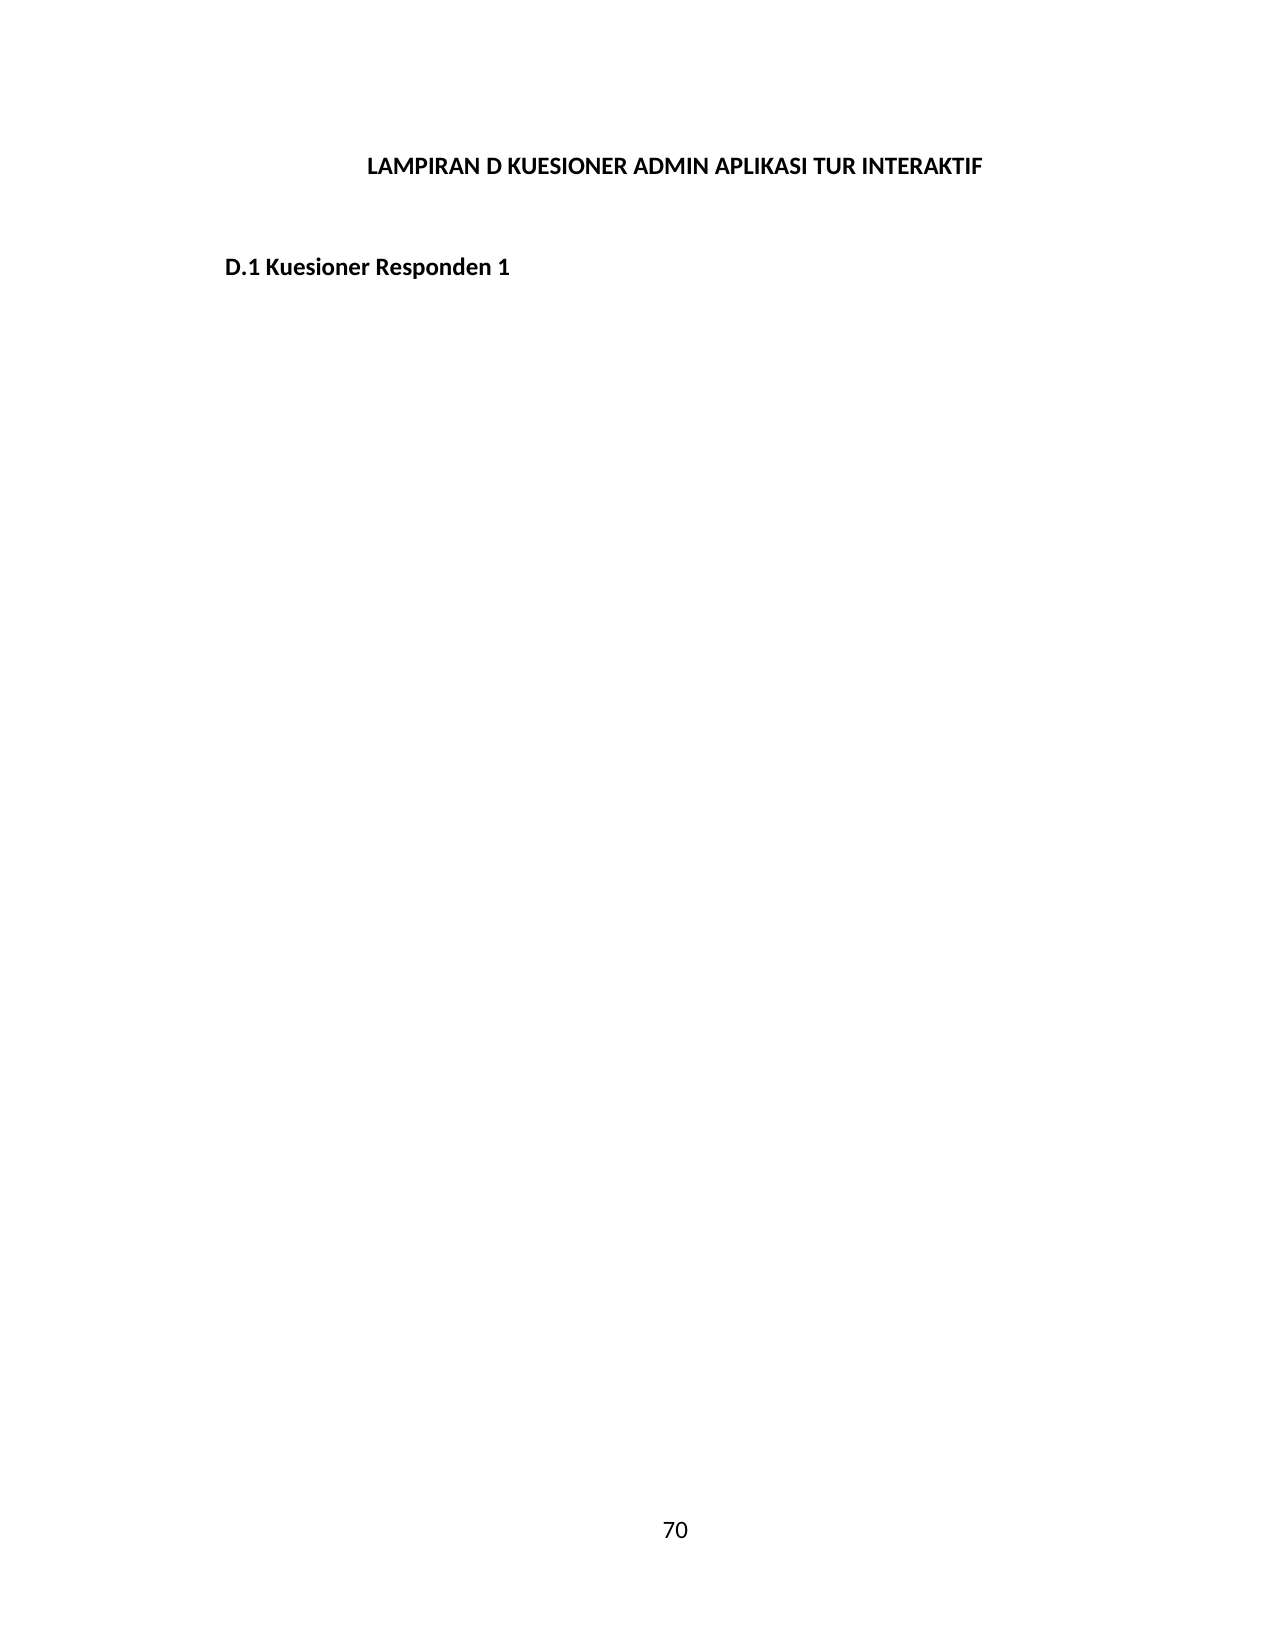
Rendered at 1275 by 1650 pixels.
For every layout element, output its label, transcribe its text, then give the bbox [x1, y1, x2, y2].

text D.1 Kuesioner Responden 1 [225, 251, 1125, 281]
text LAMPIRAN D KUESIONER ADMIN APLIKASI TUR INTERAKTIF [225, 150, 1125, 181]
